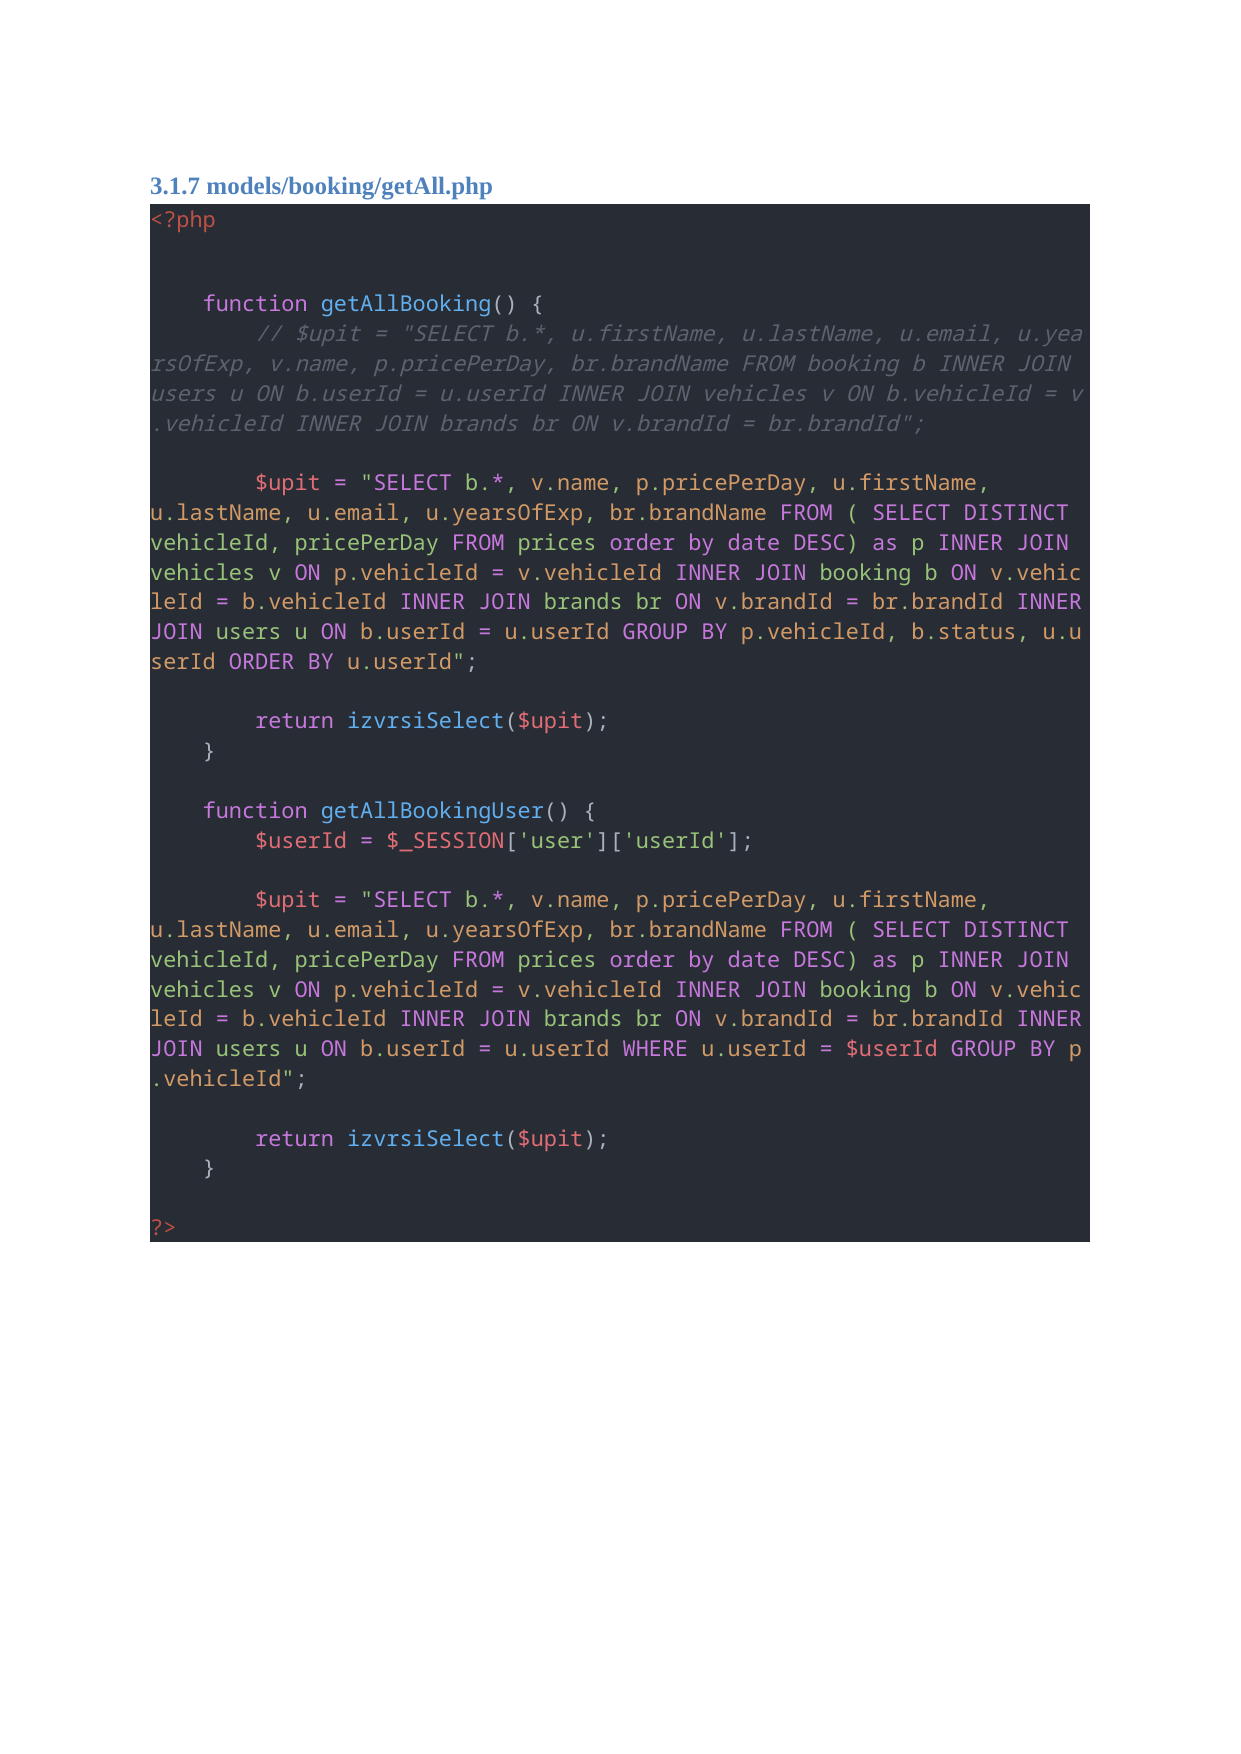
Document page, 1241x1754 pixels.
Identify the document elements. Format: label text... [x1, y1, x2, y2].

subtitle 3.1.7 models/booking/getAll.php [150, 171, 1090, 199]
text function getAllBooking() { [150, 288, 1090, 318]
text <?php [150, 204, 1090, 234]
text return izvrsiSelect($upit); [150, 1123, 1090, 1152]
text $upit = "SELECT b.*, v.name, p.pricePerDay, u.firstName, u.lastName, u.email, u.yearsOfExp, br.brandName FROM ( SELECT DISTINCT vehicleId, pricePerDay FROM prices order by date DESC) as p INNER JOIN vehicles v ON p.vehicleId = v.vehicleId INNER JOIN booking b ON v.vehicleId = b.vehicleId INNER JOIN brands br ON v.brandId = br.brandId INNER JOIN users u ON b.userId = u.userId GROUP BY p.vehicleId, b.status, u.userId ORDER BY u.userId"; [150, 467, 1090, 676]
text return izvrsiSelect($upit); [150, 706, 1090, 735]
text ?> [150, 1212, 1090, 1242]
text function getAllBookingUser() { [150, 795, 1090, 825]
text } [150, 735, 1090, 765]
text $userId = $_SESSION['user']['userId']; [150, 825, 1090, 854]
text $upit = "SELECT b.*, v.name, p.pricePerDay, u.firstName, u.lastName, u.email, u.yearsOfExp, br.brandName FROM ( SELECT DISTINCT vehicleId, pricePerDay FROM prices order by date DESC) as p INNER JOIN vehicles v ON p.vehicleId = v.vehicleId INNER JOIN booking b ON v.vehicleId = b.vehicleId INNER JOIN brands br ON v.brandId = br.brandId INNER JOIN users u ON b.userId = u.userId WHERE u.userId = $userId GROUP BY p.vehicleId"; [150, 884, 1090, 1093]
text // $upit = "SELECT b.*, u.firstName, u.lastName, u.email, u.yearsOfExp, v.name, p.pricePerDay, br.brandName FROM booking b INNER JOIN users u ON b.userId = u.userId INNER JOIN vehicles v ON b.vehicleId = v.vehicleId INNER JOIN brands br ON v.brandId = br.brandId"; [150, 318, 1090, 437]
text } [150, 1152, 1090, 1182]
